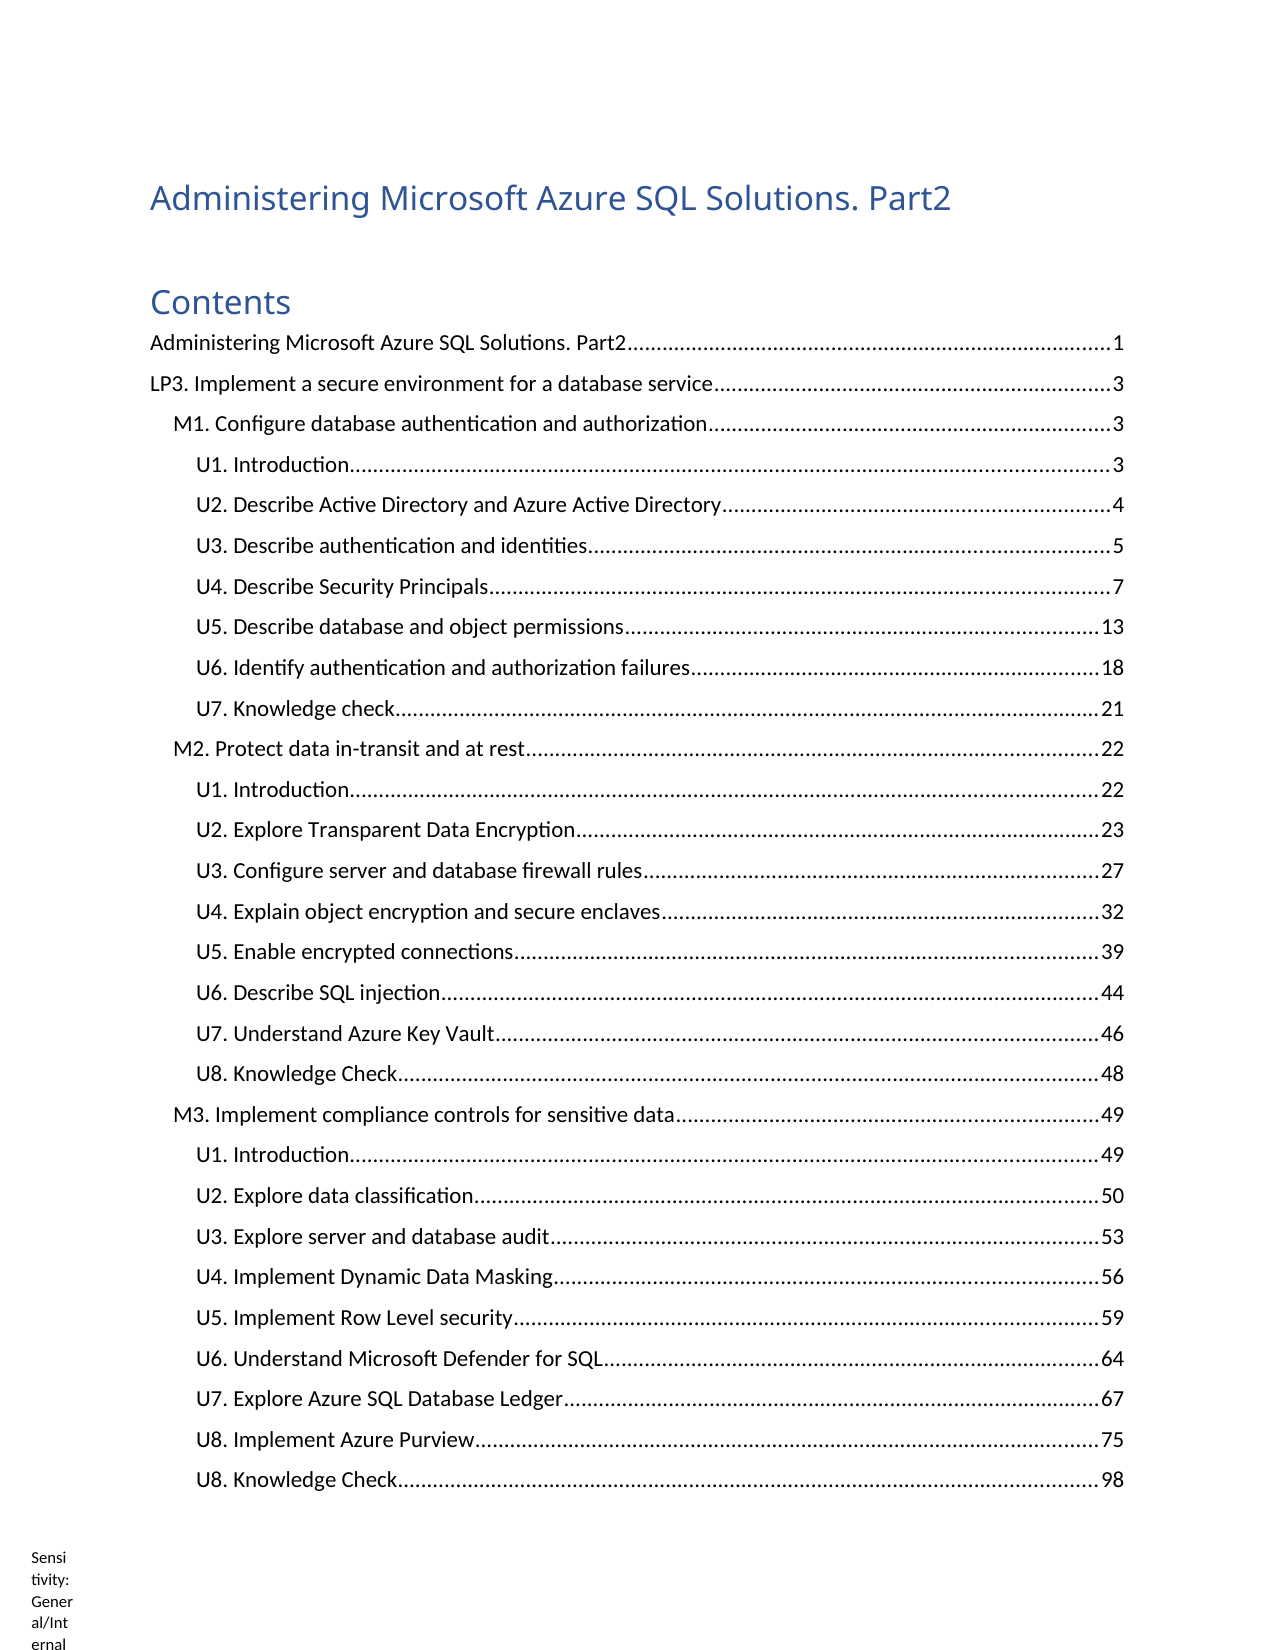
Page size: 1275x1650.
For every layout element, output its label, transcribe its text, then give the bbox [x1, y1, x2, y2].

subtitle Administering Microsoft Azure SQL Solutions. Part2 [150, 175, 1125, 220]
